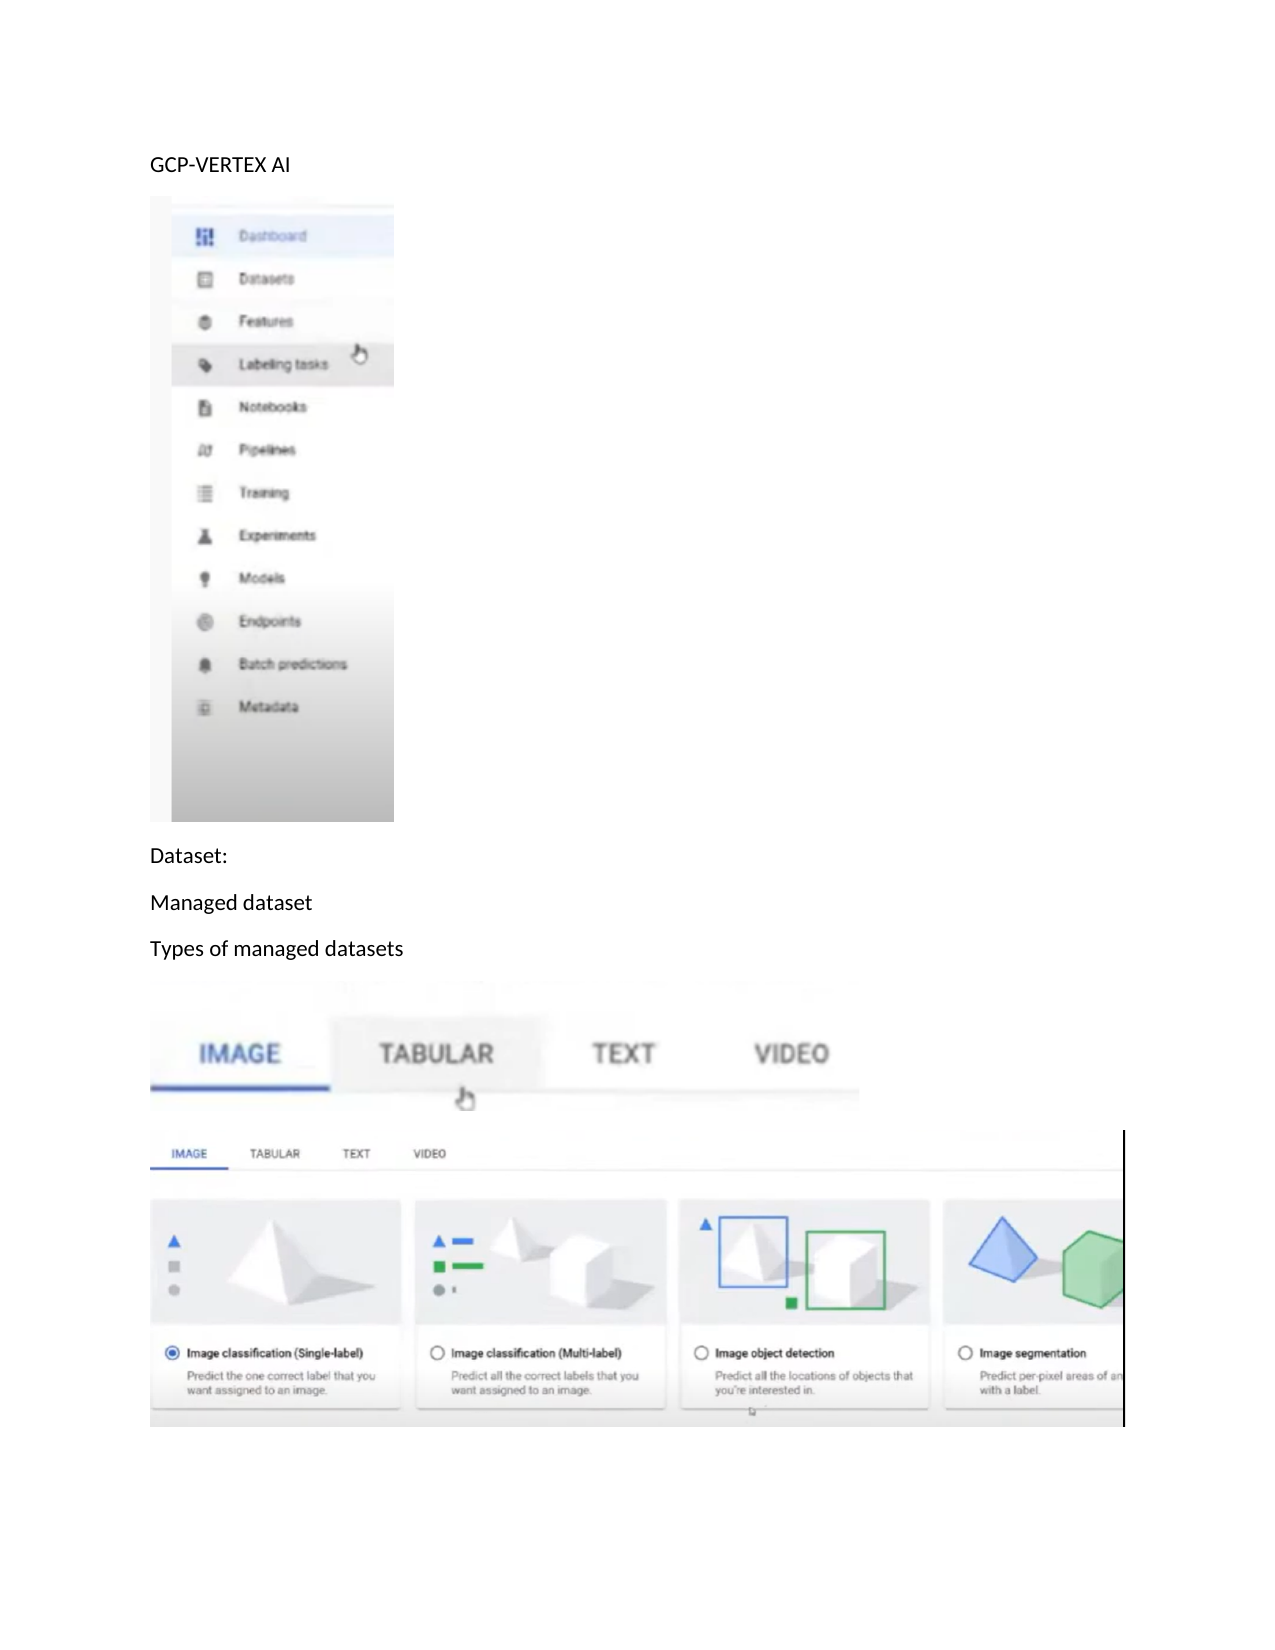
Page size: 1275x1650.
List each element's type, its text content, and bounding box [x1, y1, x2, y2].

picture [150, 981, 860, 1111]
text Types of managed datasets [150, 934, 1125, 962]
text GCP-VERTEX AI [150, 150, 1125, 178]
picture [150, 1130, 1125, 1427]
text Dataset: [150, 841, 1125, 869]
text Managed dataset [150, 888, 1125, 916]
picture [150, 196, 394, 822]
